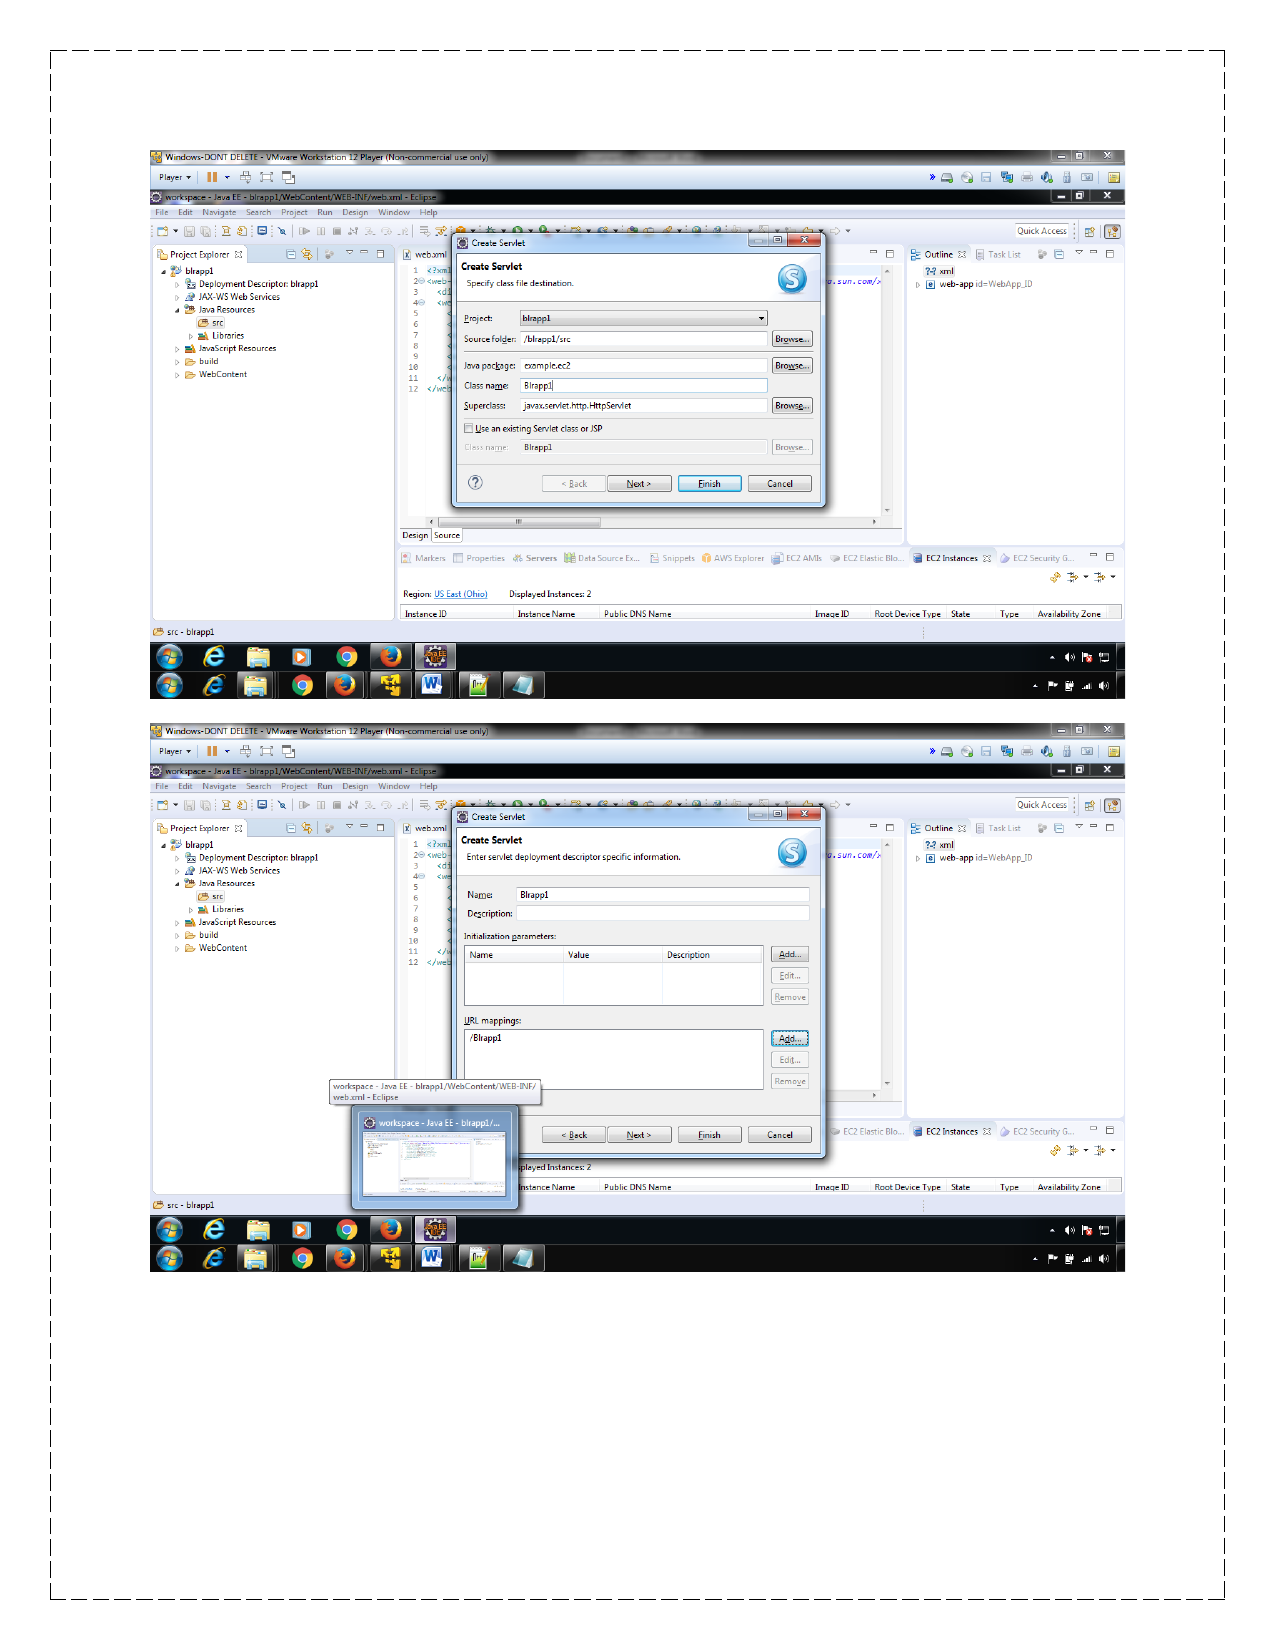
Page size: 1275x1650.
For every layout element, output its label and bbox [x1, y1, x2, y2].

picture [150, 723, 1125, 1272]
picture [150, 150, 1125, 699]
